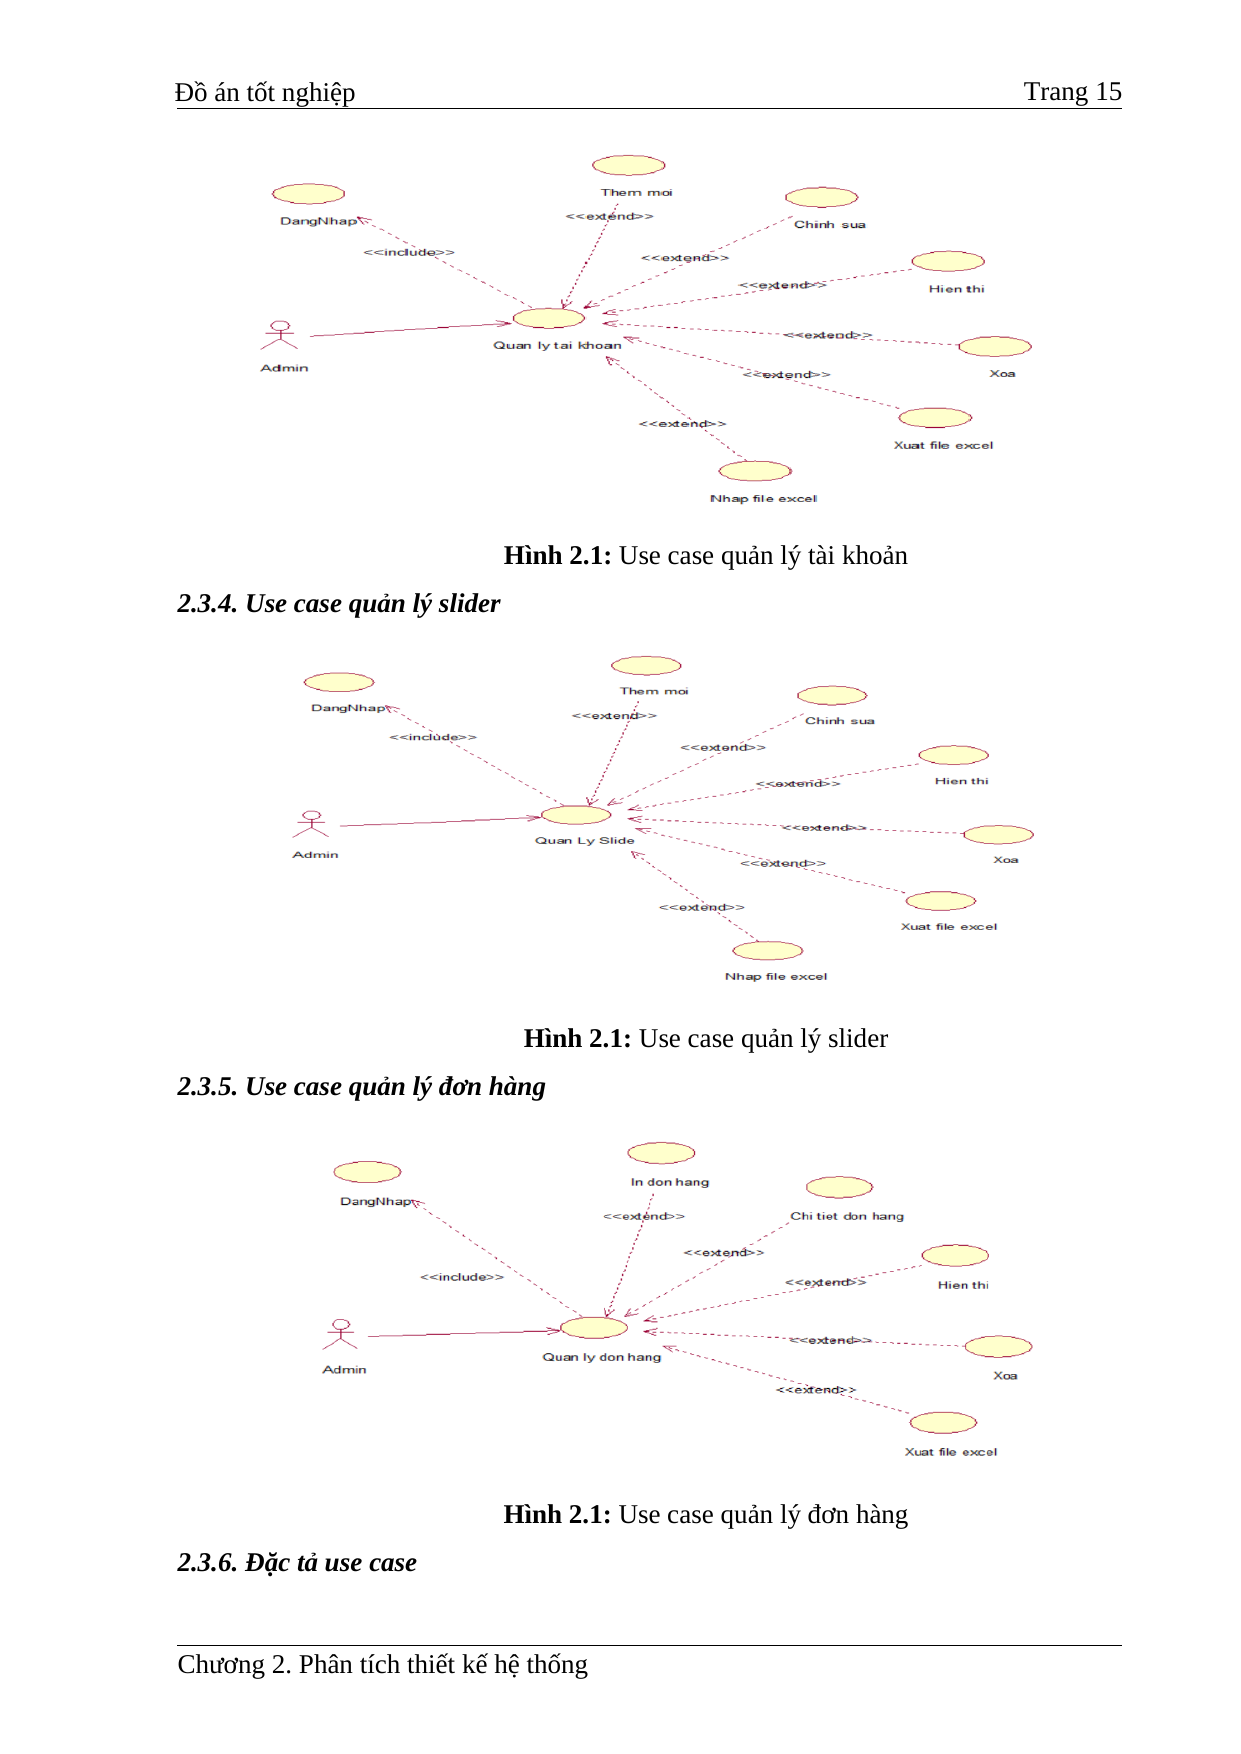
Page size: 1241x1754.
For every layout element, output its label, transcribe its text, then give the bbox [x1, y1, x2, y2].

picture [177, 646, 1123, 994]
text Use case quản lý tài khoản [290, 539, 1122, 571]
text Use case quản lý slider [177, 587, 1122, 618]
text Use case quản lý slider [290, 1022, 1122, 1053]
text Use case quản lý đơn hàng [177, 1070, 1122, 1101]
picture [177, 1128, 1123, 1471]
text Đặc tả use case [177, 1546, 1122, 1577]
picture [177, 147, 1123, 512]
text Use case quản lý đơn hàng [290, 1498, 1122, 1529]
